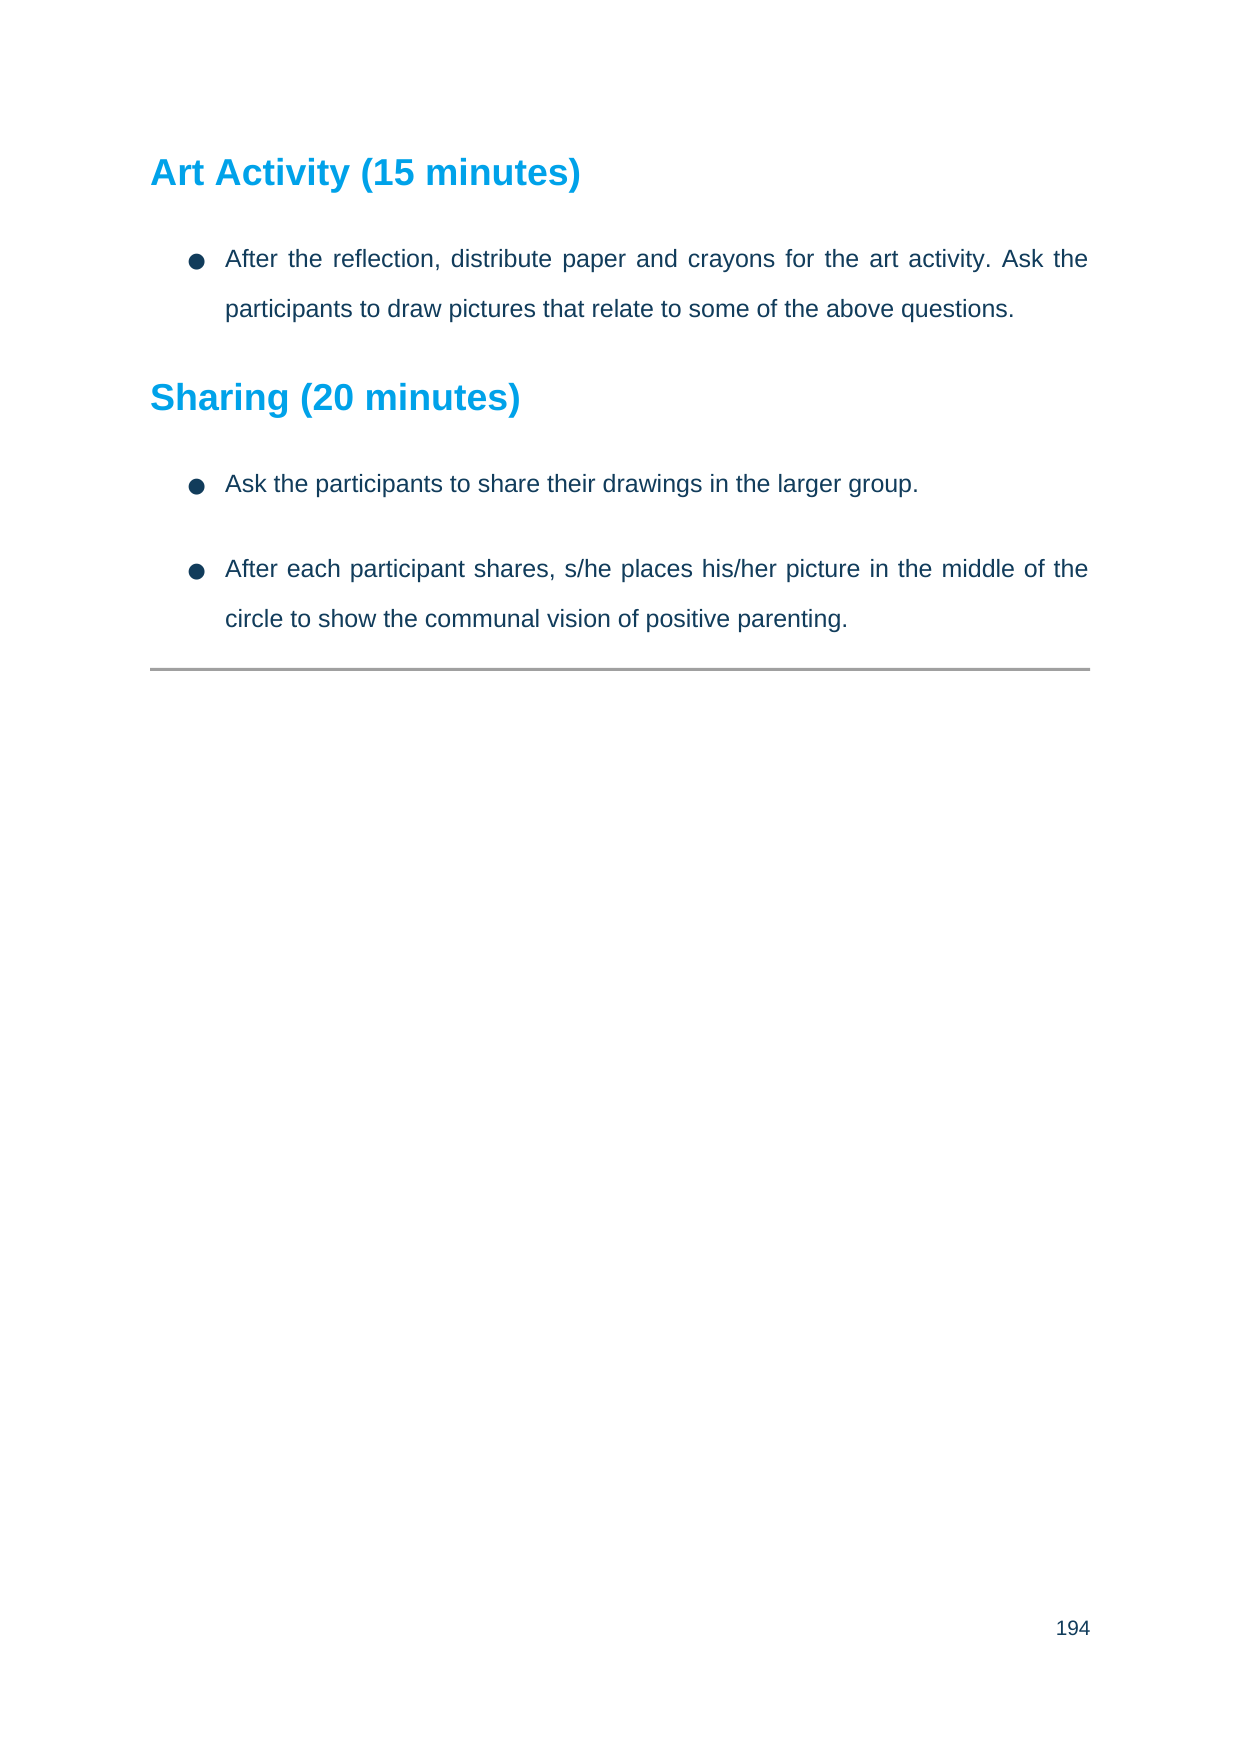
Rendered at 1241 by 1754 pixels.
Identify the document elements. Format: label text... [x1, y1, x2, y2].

list Ask the participants to share their drawings in the larger group. [187, 462, 1090, 504]
list After the reflection, distribute paper and crayons for the art activity. Ask the participants to draw pictures that relate to some of the above questions. [187, 237, 1090, 323]
list After each participant shares, s/he places his/her picture in the middle of the circle to show the communal vision of positive parenting. [187, 547, 1090, 633]
subtitle Art Activity (15 minutes) [150, 150, 1090, 193]
subtitle Sharing (20 minutes) [150, 375, 1090, 418]
